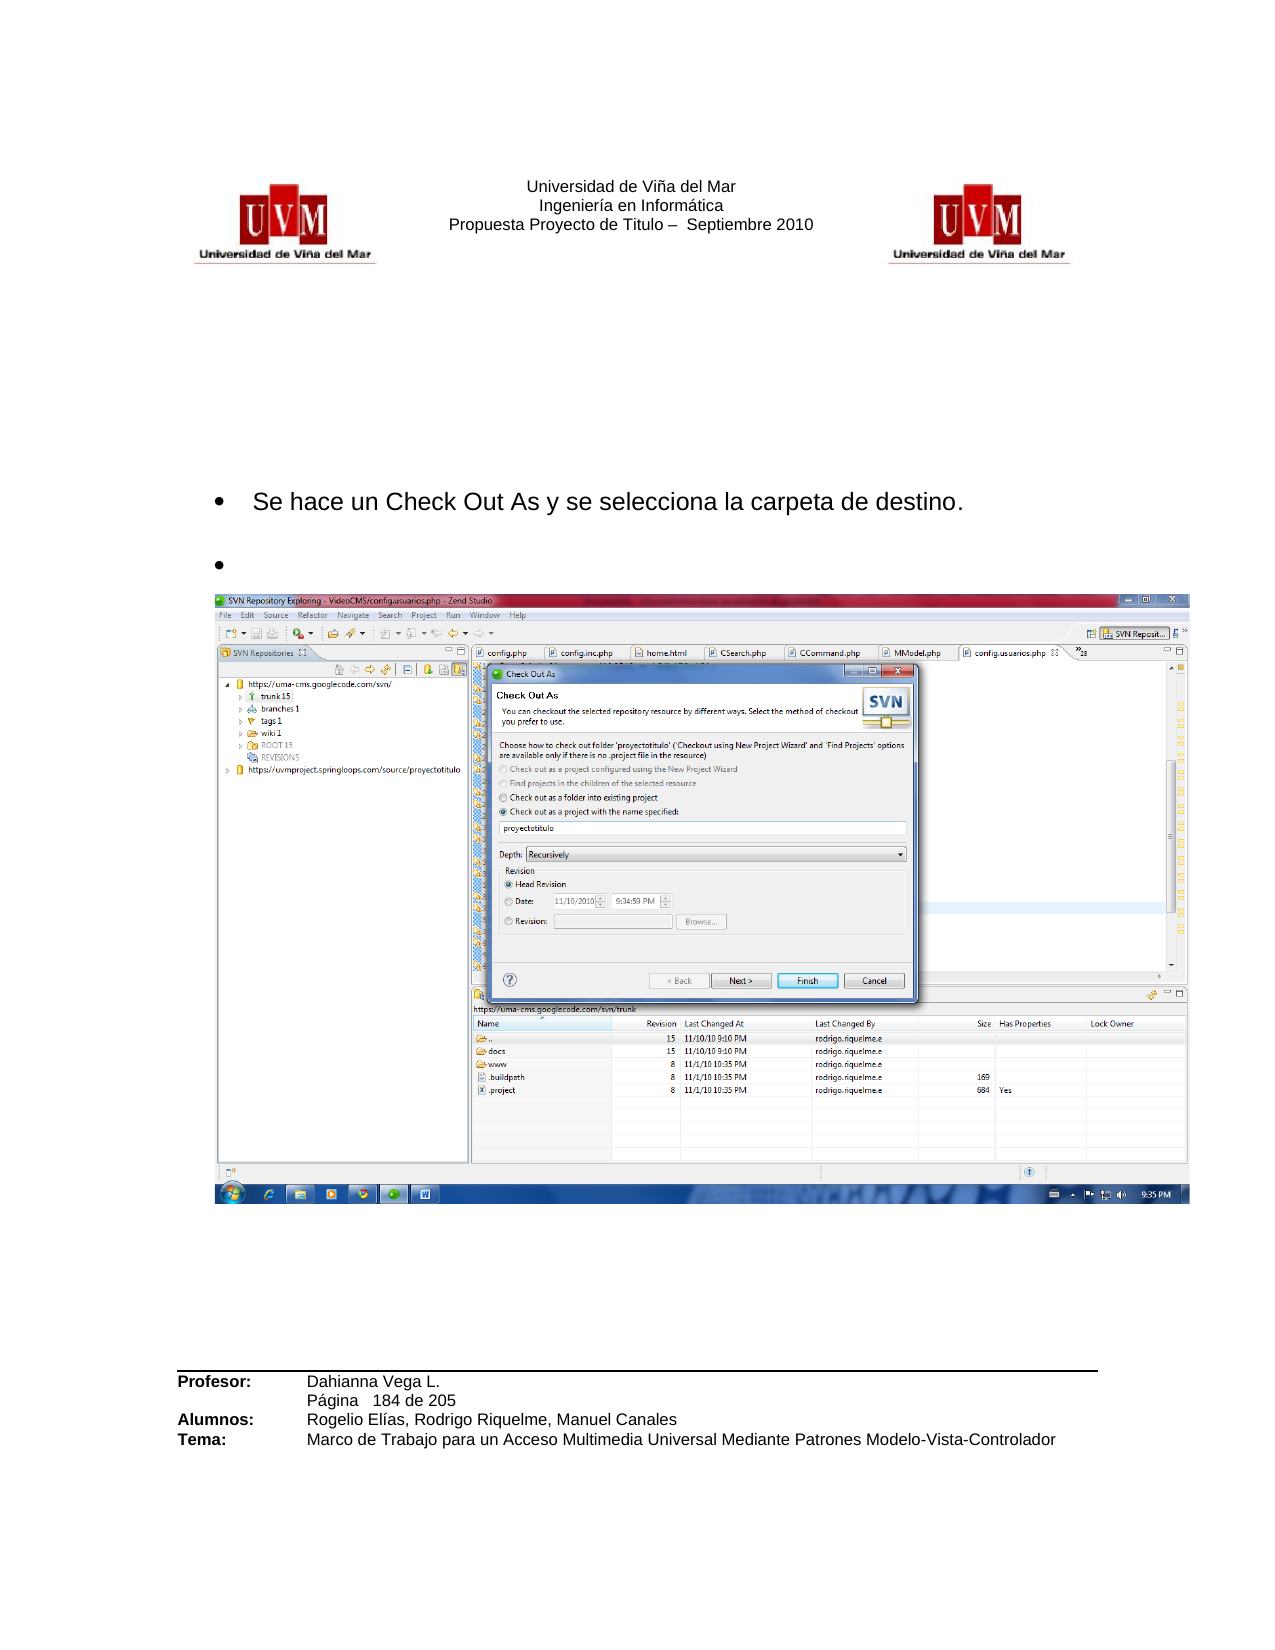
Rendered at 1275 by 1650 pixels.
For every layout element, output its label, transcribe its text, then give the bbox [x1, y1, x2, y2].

list Se hace un Check Out As y se selecciona la carpeta de destino. [215, 487, 1098, 516]
picture [871, 176, 1084, 267]
picture [214, 594, 1190, 1204]
picture [177, 176, 390, 267]
